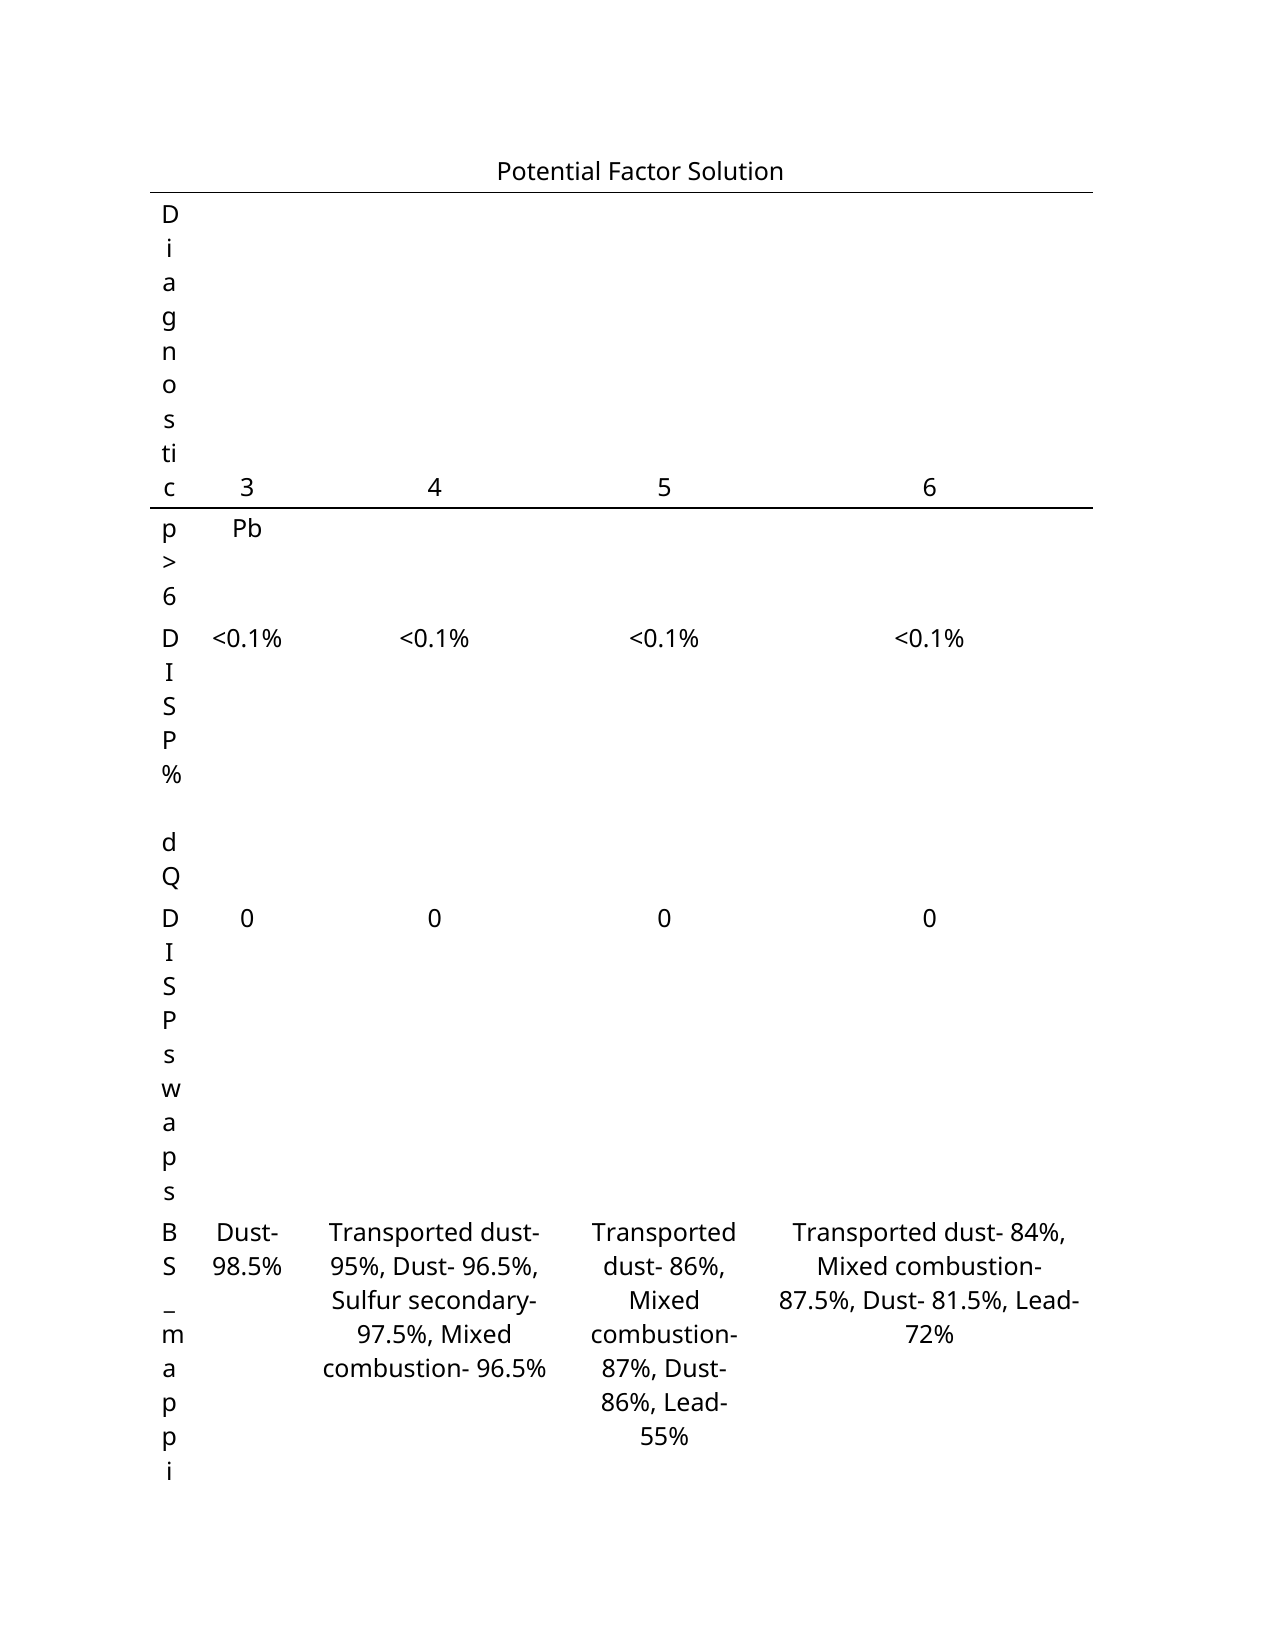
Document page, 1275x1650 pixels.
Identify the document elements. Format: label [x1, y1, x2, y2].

table_header [139, 150, 1114, 1487]
